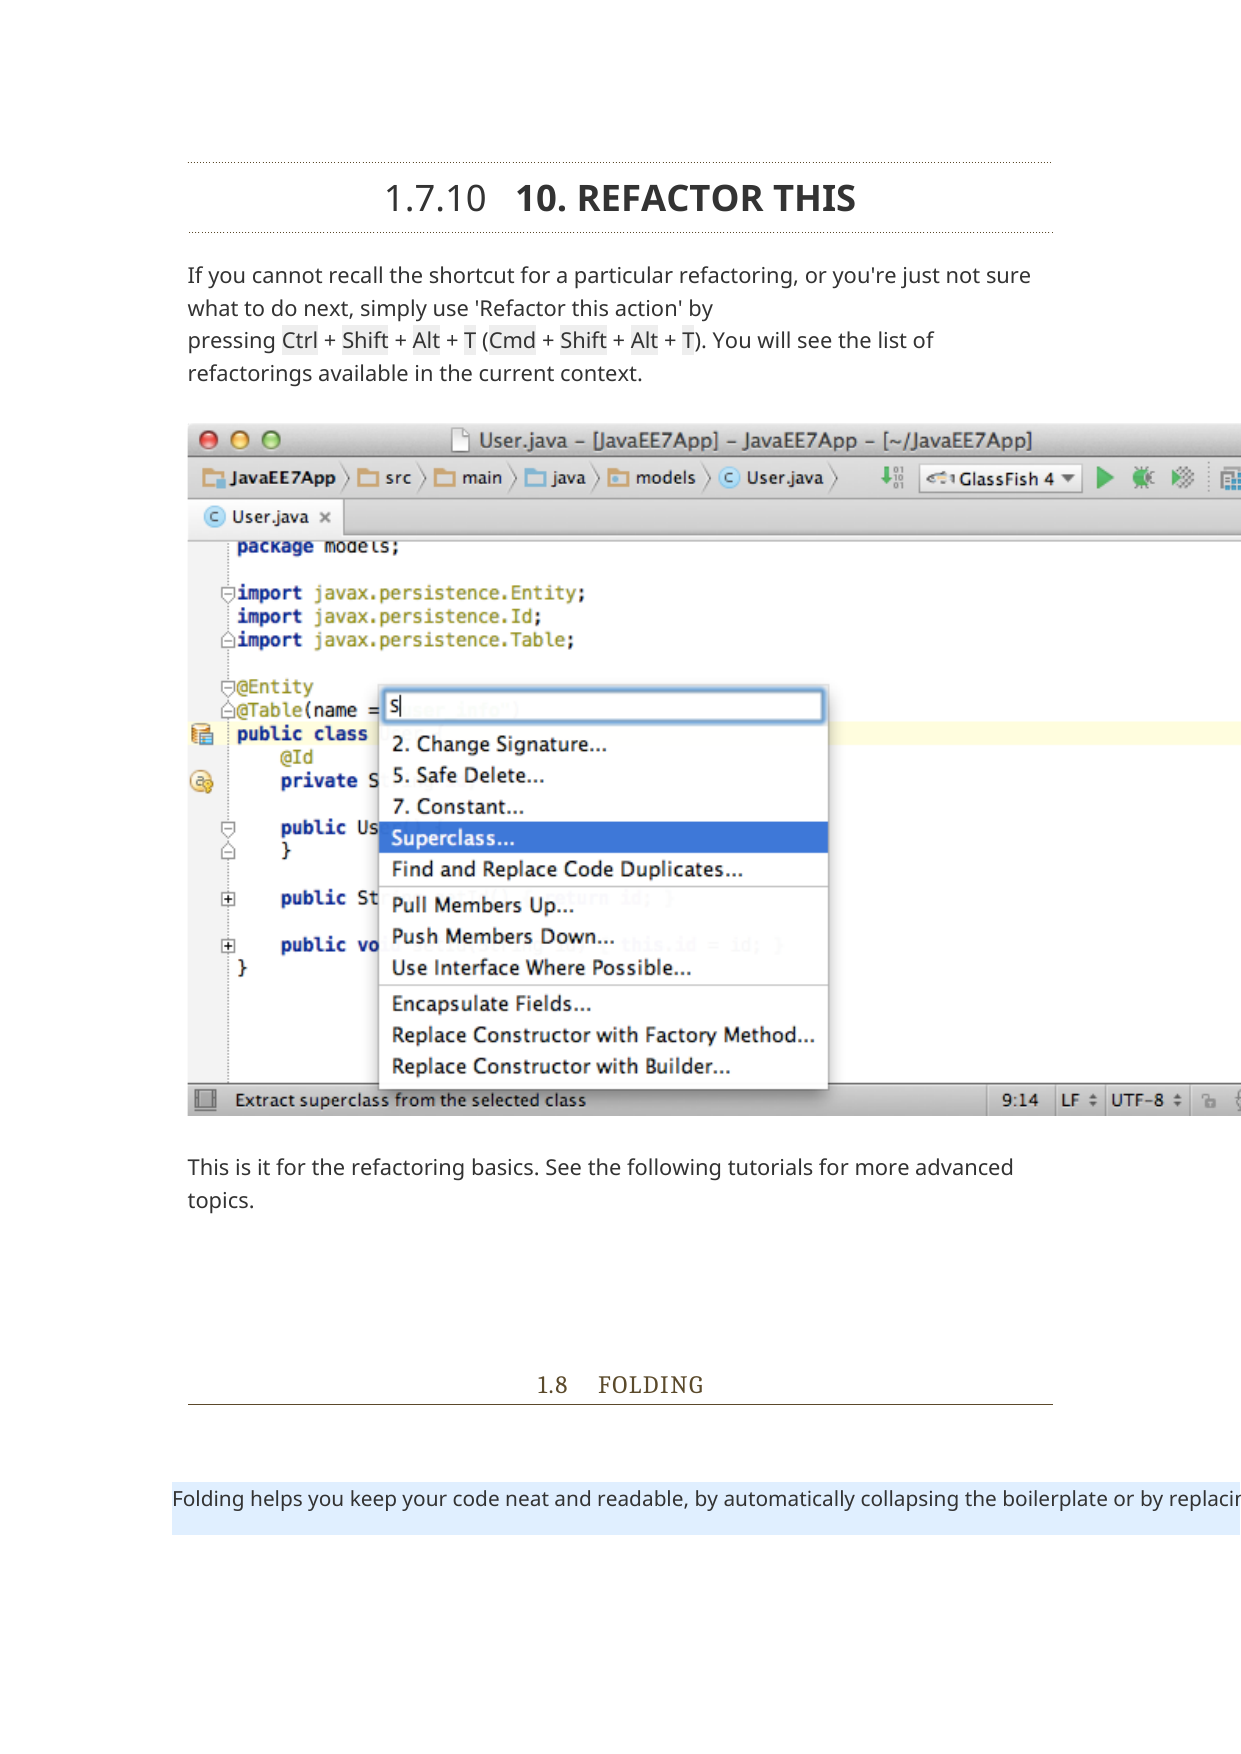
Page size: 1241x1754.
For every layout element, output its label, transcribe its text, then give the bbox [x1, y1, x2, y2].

subtitle Folding [187, 1369, 1053, 1405]
subtitle 10. Refactor this [187, 162, 1053, 233]
picture [187, 423, 1241, 1116]
text If you cannot recall the shortcut for a particular refactoring, or you're just not sure what to do next, simply use 'Refactor this action' by pressing Ctrl + Shift + Alt + T (Cmd + Shift + Alt + T). You will see the list of refactorings available in the current context. [187, 259, 1053, 389]
table_header Folding helps you keep your code neat and readable, by automatically collapsing the boilerplate or by replacing it with more relevant statements. [172, 1482, 1240, 1535]
text This is it for the refactoring basics. See the following tutorials for more advanced topics. [187, 1151, 1053, 1216]
